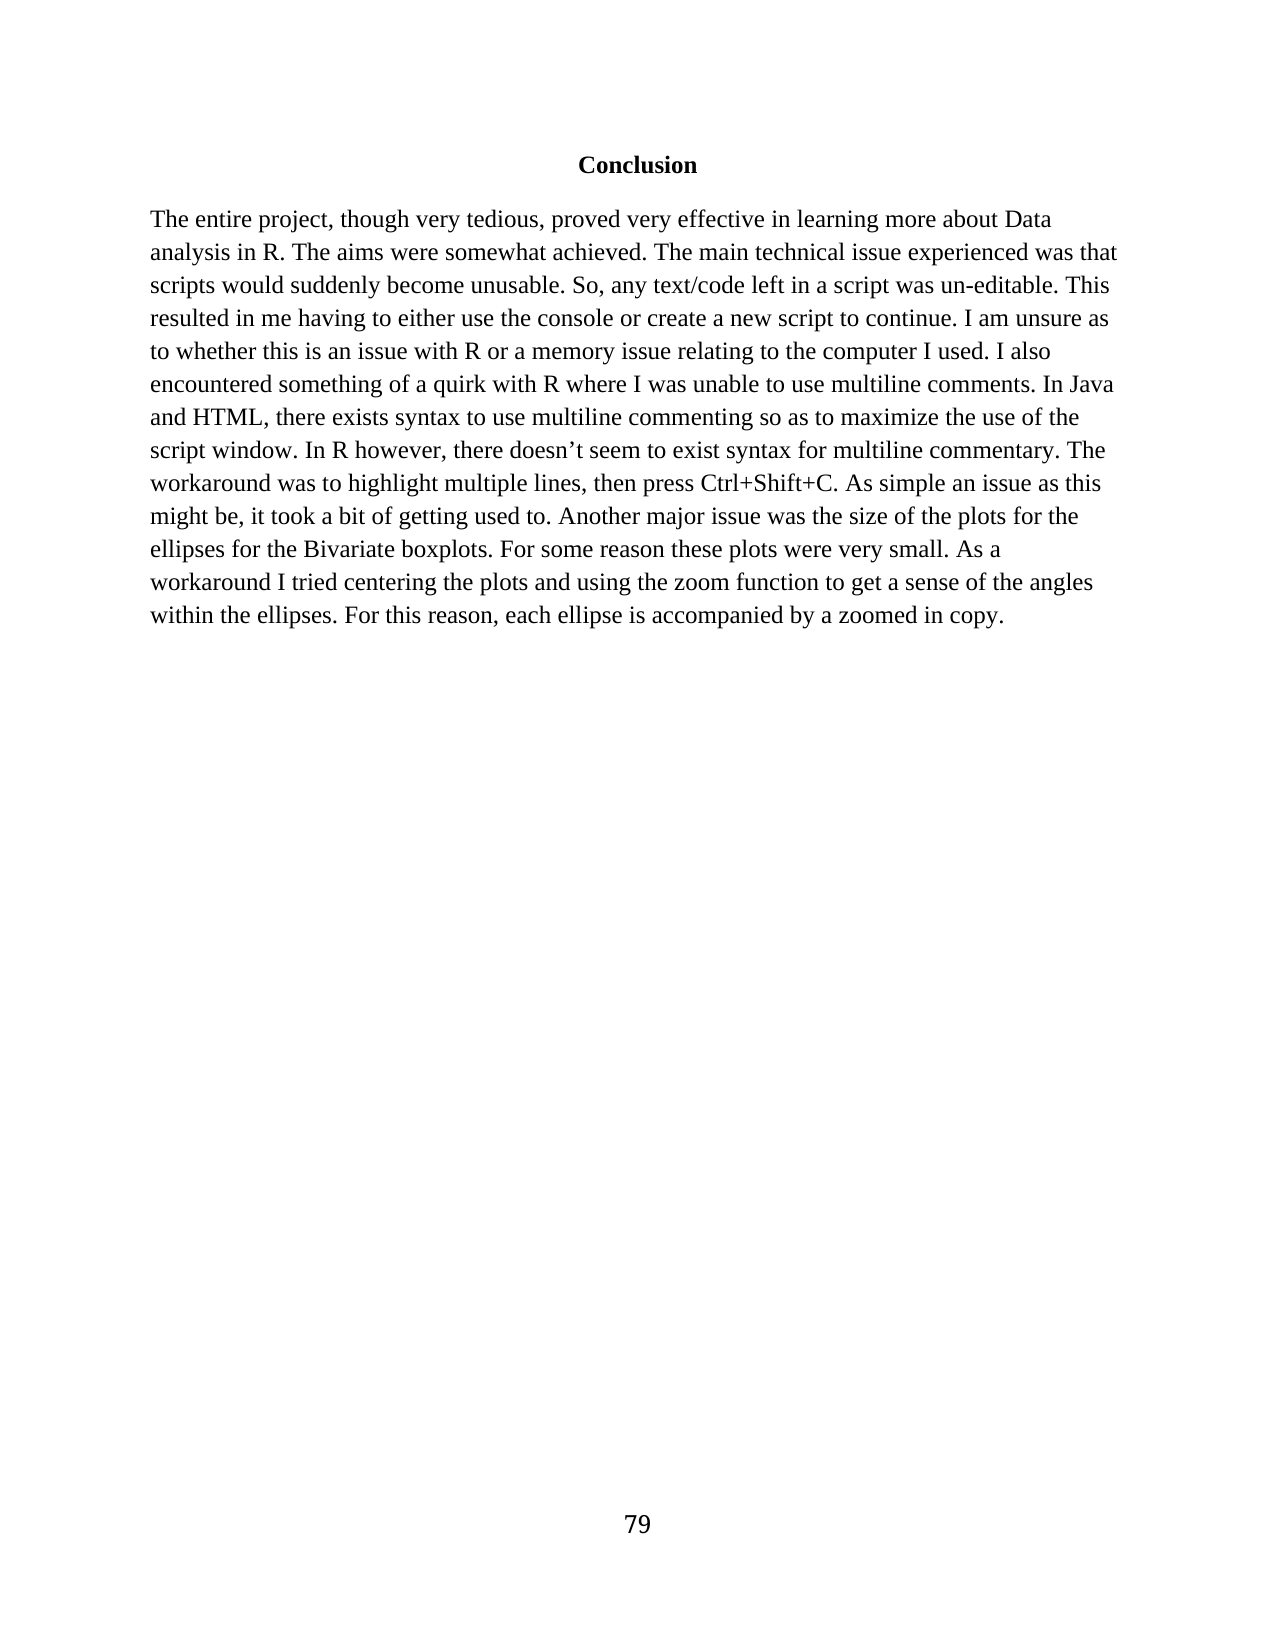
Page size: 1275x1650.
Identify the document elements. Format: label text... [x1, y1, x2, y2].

text The entire project, though very tedious, proved very effective in learning more about Data analysis in R. The aims were somewhat achieved. The main technical issue experienced was that scripts would suddenly become unusable. So, any text/code left in a script was un-editable. This resulted in me having to either use the console or create a new script to continue. I am unsure as to whether this is an issue with R or a memory issue relating to the computer I used. I also encountered something of a quirk with R where I was unable to use multiline comments. In Java and HTML, there exists syntax to use multiline commenting so as to maximize the use of the script window. In R however, there doesn’t seem to exist syntax for multiline commentary. The workaround was to highlight multiple lines, then press Ctrl+Shift+C. As simple an issue as this might be, it took a bit of getting used to. Another major issue was the size of the plots for the ellipses for the Bivariate boxplots. For some reason these plots were very small. As a workaround I tried centering the plots and using the zoom function to get a sense of the angles within the ellipses. For this reason, each ellipse is accompanied by a zoomed in copy. [150, 204, 1125, 629]
text Conclusion [150, 150, 1125, 179]
